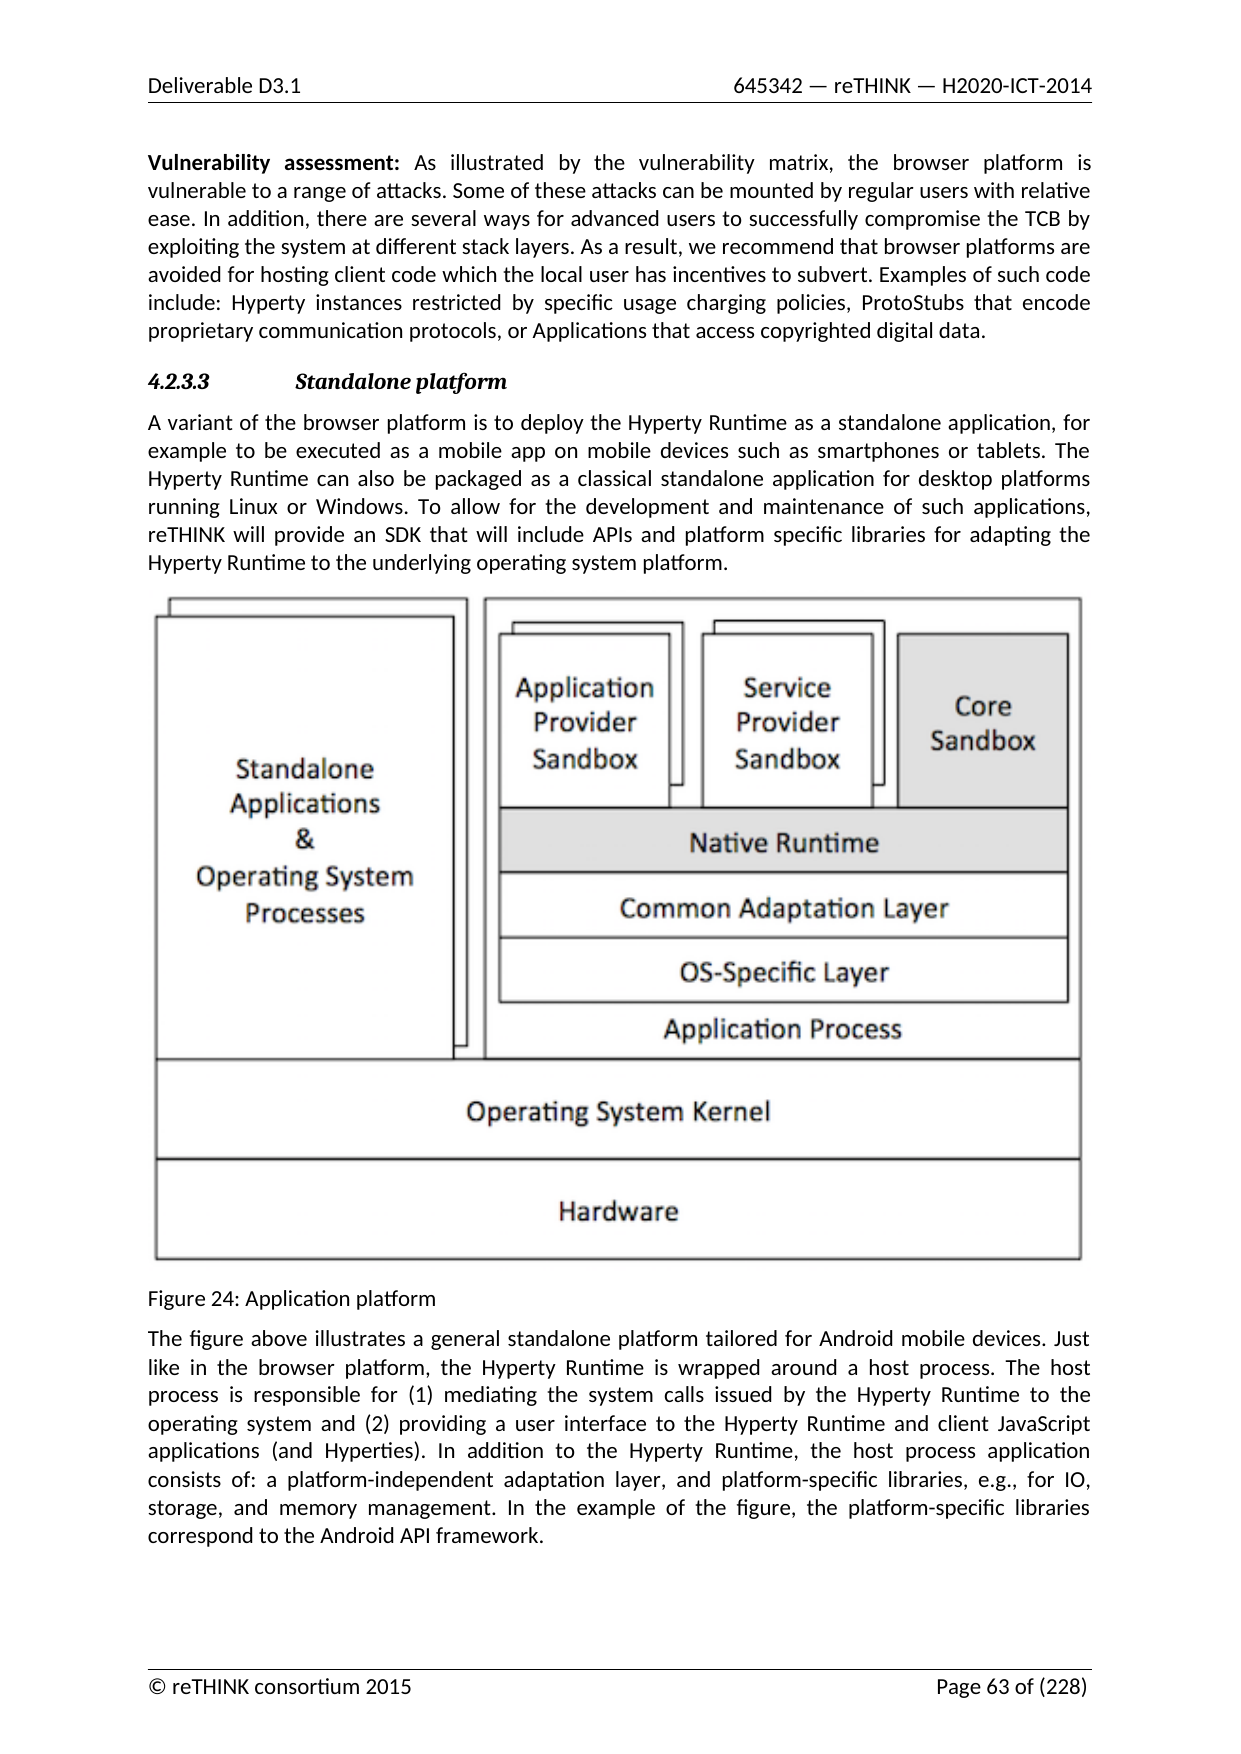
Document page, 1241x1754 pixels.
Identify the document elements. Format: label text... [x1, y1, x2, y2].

subtitle Standalone platform [148, 369, 1092, 395]
text Vulnerability assessment: As illustrated by the vulnerability matrix, the browser platform is vulnerable to a range of attacks. Some of these attacks can be mounted by regular users with relative ease. In addition, there are several ways for advanced users to successfully compromise the TCB by exploiting the system at different stack layers. As a result, we recommend that browser platforms are avoided for hosting client code which the local user has incentives to subvert. Examples of such code include: Hyperty instances restricted by specific usage charging policies, ProtoStubs that encode proprietary communication protocols, or Applications that access copyrighted digital data. [148, 148, 1092, 344]
text A variant of the browser platform is to deploy the Hyperty Runtime as a standalone application, for example to be executed as a mobile app on mobile devices such as smartphones or tablets. The Hyperty Runtime can also be packaged as a classical standalone application for desktop platforms running Linux or Windows. To allow for the development and maintenance of such applications, reTHINK will provide an SDK that will include APIs and platform specific libraries for adapting the Hyperty Runtime to the underlying operating system platform. [148, 408, 1092, 576]
picture [147, 588, 1092, 1272]
text The figure above illustrates a general standalone platform tailored for Android mobile devices. Just like in the browser platform, the Hyperty Runtime is wrapped around a host process. The host process is responsible for (1) mediating the system calls issued by the Hyperty Runtime to the operating system and (2) providing a user interface to the Hyperty Runtime and client JavaScript applications (and Hyperties). In addition to the Hyperty Runtime, the host process application consists of: a platform-independent adaptation layer, and platform-specific libraries, e.g., for IO, storage, and memory management. In the example of the figure, the platform-specific libraries correspond to the Android API framework. [148, 1324, 1092, 1549]
text Figure 24: Application platform [148, 1284, 1092, 1312]
